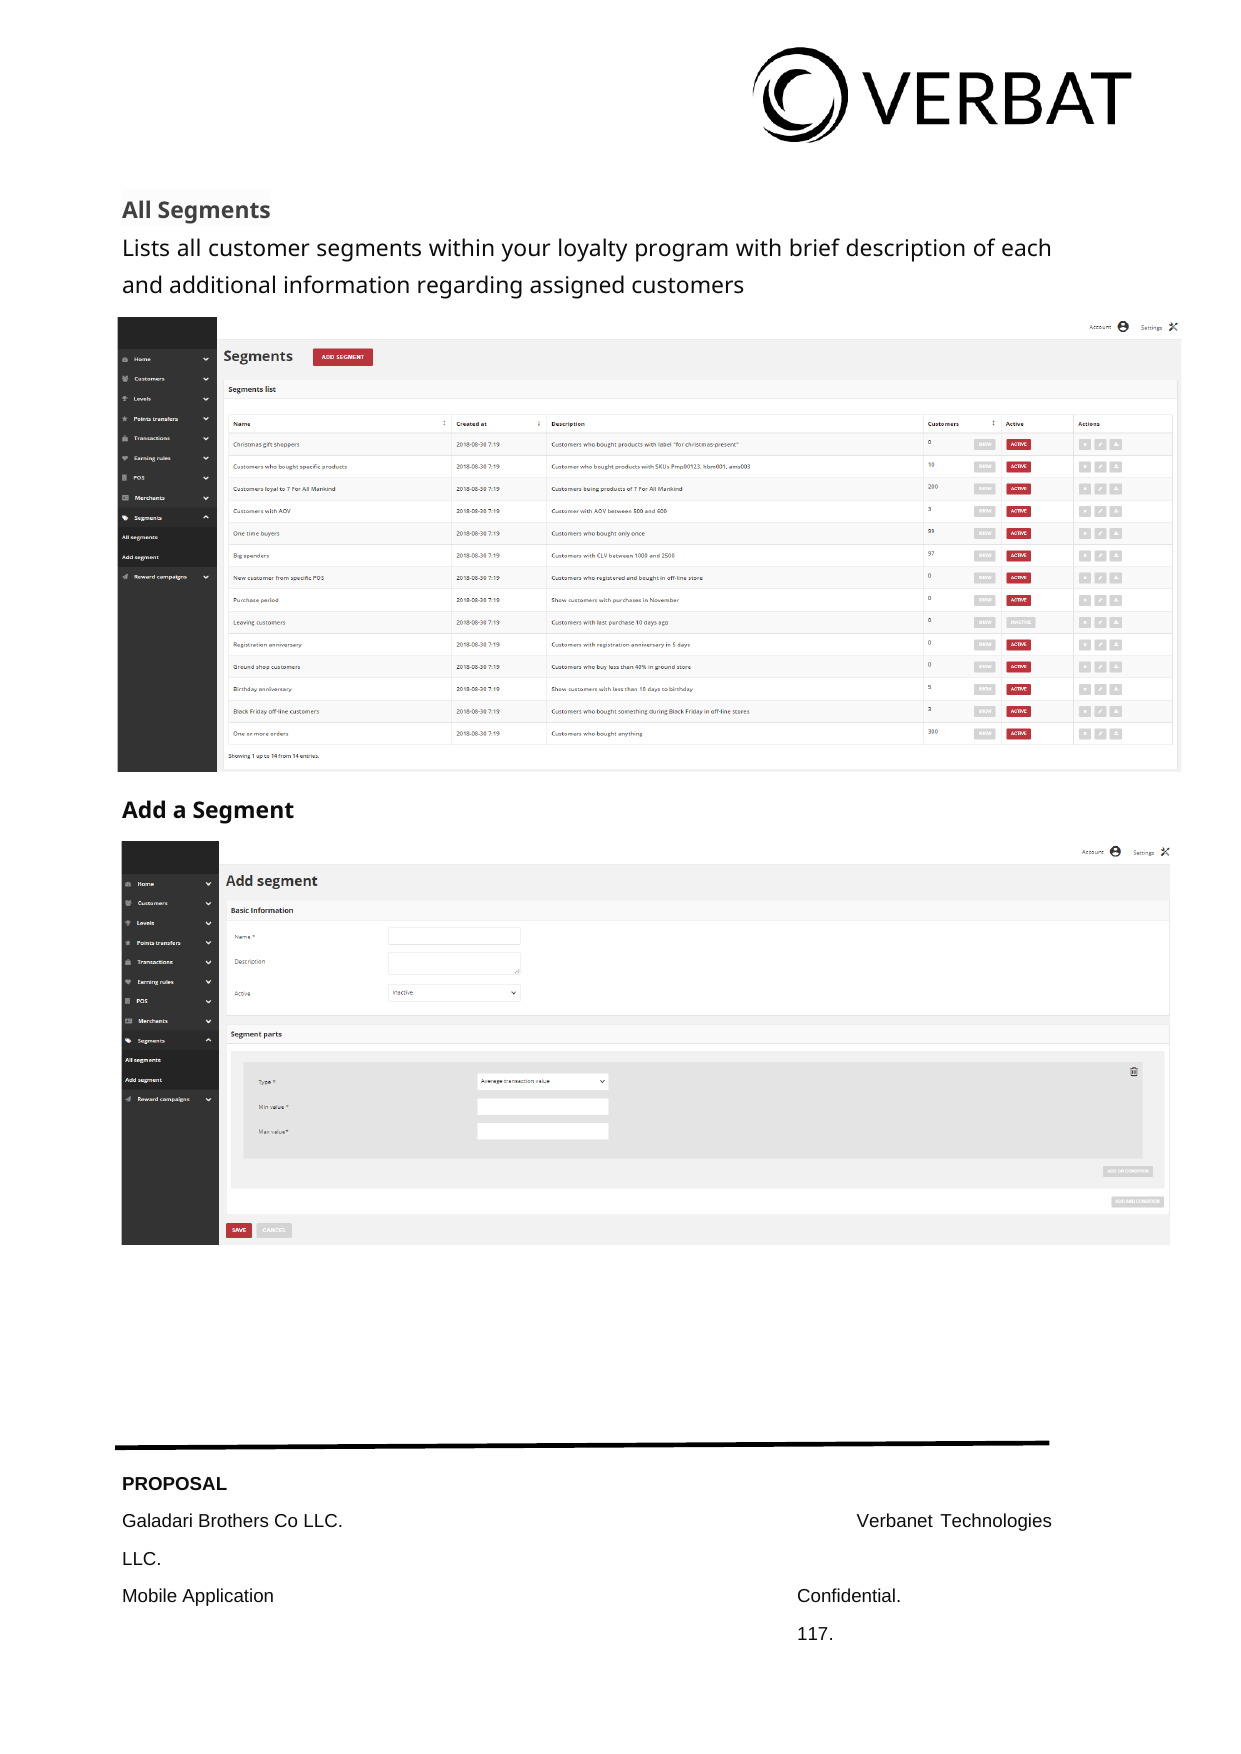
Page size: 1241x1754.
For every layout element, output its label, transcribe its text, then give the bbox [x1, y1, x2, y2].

text Lists all customer segments within your loyalty program with brief description of each and additional information regarding assigned customers [122, 226, 1053, 301]
picture [748, 42, 1136, 142]
picture [121, 841, 1171, 1245]
text All Segments [122, 188, 1053, 226]
picture [117, 317, 1182, 772]
text Add a Segment [122, 788, 1053, 826]
